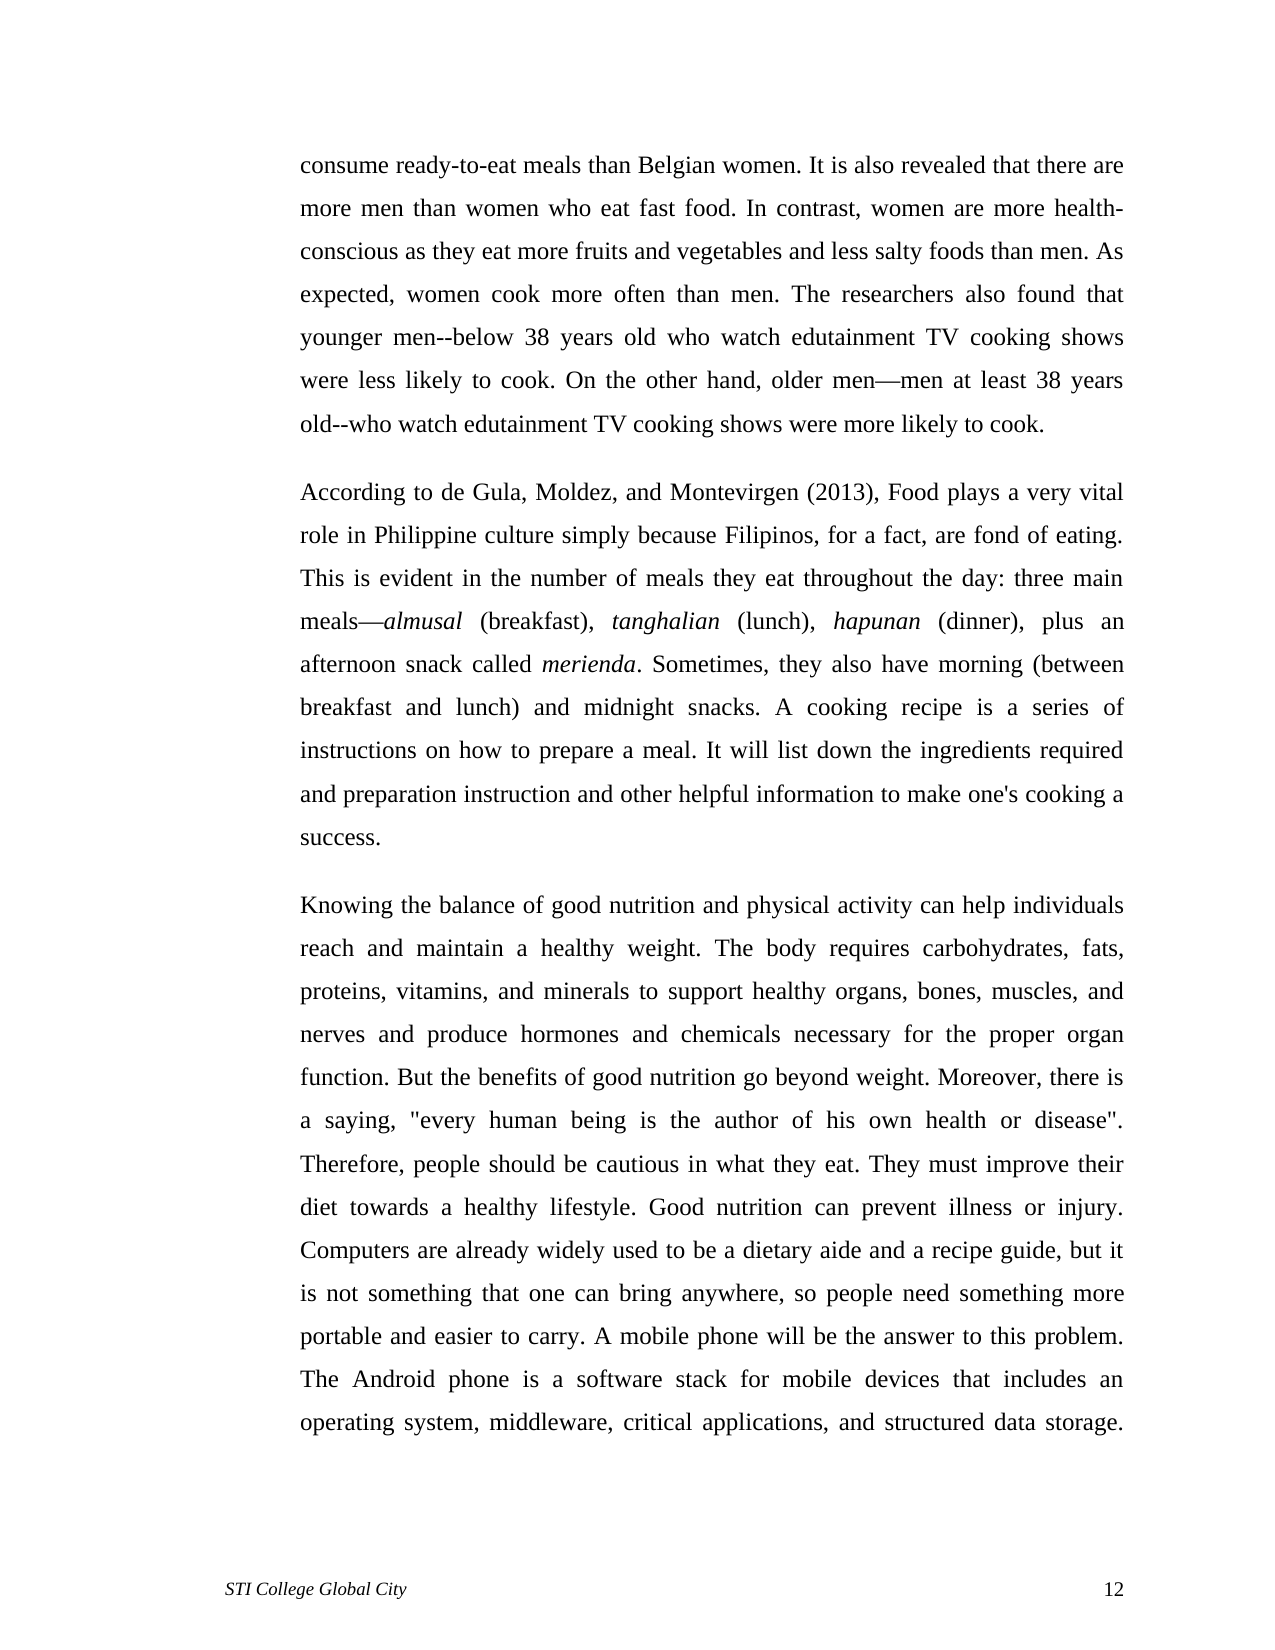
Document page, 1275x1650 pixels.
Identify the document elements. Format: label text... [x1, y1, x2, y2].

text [300, 890, 1125, 1436]
text According to de Gula, Moldez, and Montevirgen (2013), Food plays a very vital role in Philippine culture simply because Filipinos, for a fact, are fond of eating. This is evident in the number of meals they eat throughout the day: three main meals—almusal (breakfast), tanghalian (lunch), hapunan (dinner), plus an afternoon snack called merienda. Sometimes, they also have morning (between breakfast and lunch) and midnight snacks. A cooking recipe is a series of instructions on how to prepare a meal. It will list down the ingredients required and preparation instruction and other helpful information to make one's cooking a success. [300, 477, 1125, 851]
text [300, 150, 1125, 437]
